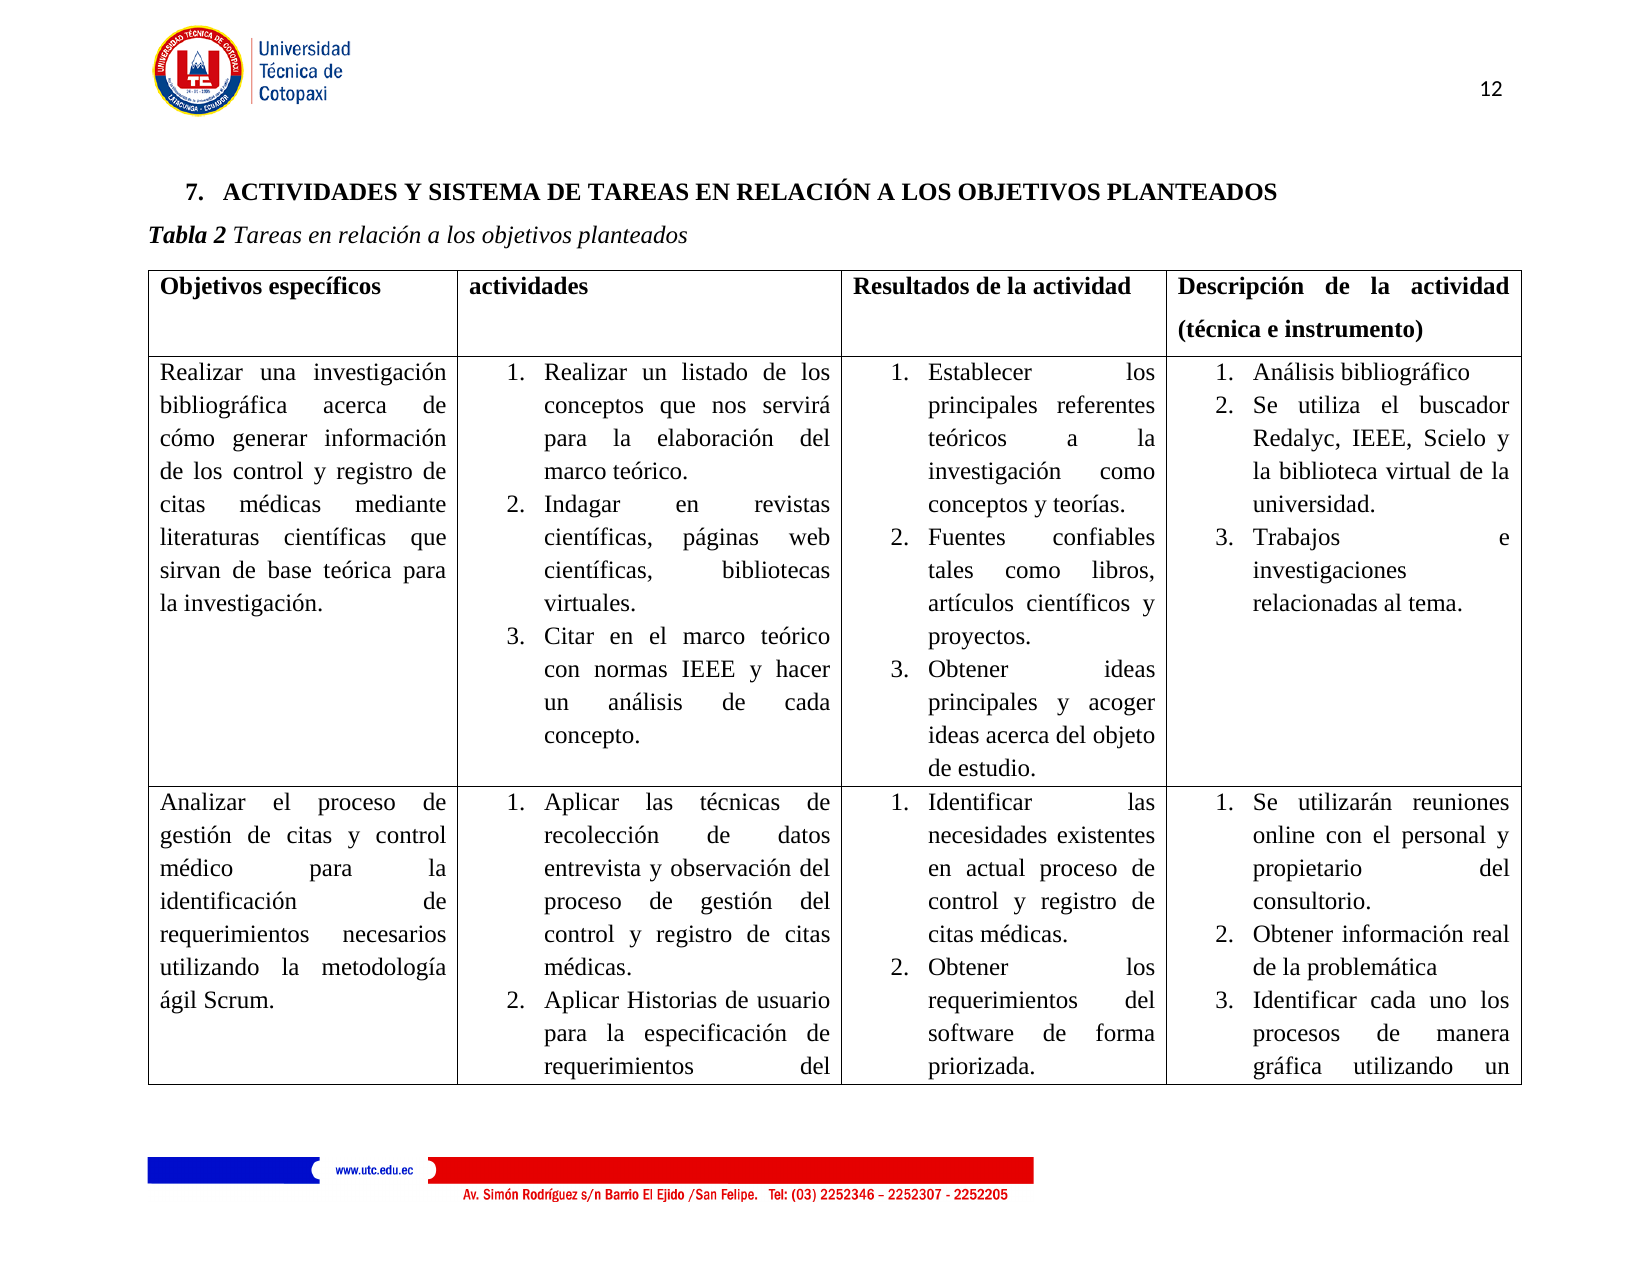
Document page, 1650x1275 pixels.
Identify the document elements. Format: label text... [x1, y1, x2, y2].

list ACTIVIDADES Y SISTEMA DE TAREAS EN RELACIÓN A LOS OBJETIVOS PLANTEADOS [185, 177, 1502, 206]
table_header Descripción de la actividad (técnica e instrumento) [1167, 271, 1521, 356]
text Tabla 2 Tareas en relación a los objetivos planteados [148, 220, 1502, 249]
table_cell Analizar el proceso de gestión de citas y control médico para la identificación de requerimientos necesarios utilizando la metodología ágil Scrum. [149, 787, 457, 1084]
table_cell Establecer los principales referentes teóricos a la investigación como conceptos y teorías. Fuentes confiables tales como libros, artículos científicos y proyectos. Obtener ideas principales y acoger ideas acerca del objeto de estudio. [842, 357, 1166, 786]
table_header actividades [458, 271, 841, 356]
table_header Objetivos específicos [149, 271, 457, 356]
table_cell Análisis bibliográfico Se utiliza el buscador Redalyc, IEEE, Scielo y la biblioteca virtual de la universidad. Trabajos e investigaciones relacionadas al tema. [1167, 357, 1521, 786]
table_cell Realizar una investigación bibliográfica acerca de cómo generar información de los control y registro de citas médicas mediante literaturas científicas que sirvan de base teórica para la investigación. [149, 357, 457, 786]
picture [147, 1157, 1034, 1202]
table_header Resultados de la actividad [842, 271, 1166, 356]
picture [147, 22, 358, 122]
table_cell Realizar un listado de los conceptos que nos servirá para la elaboración del marco teórico. Indagar en revistas científicas, páginas web científicas, bibliotecas virtuales. Citar en el marco teórico con normas IEEE y hacer un análisis de cada concepto. [458, 357, 841, 786]
